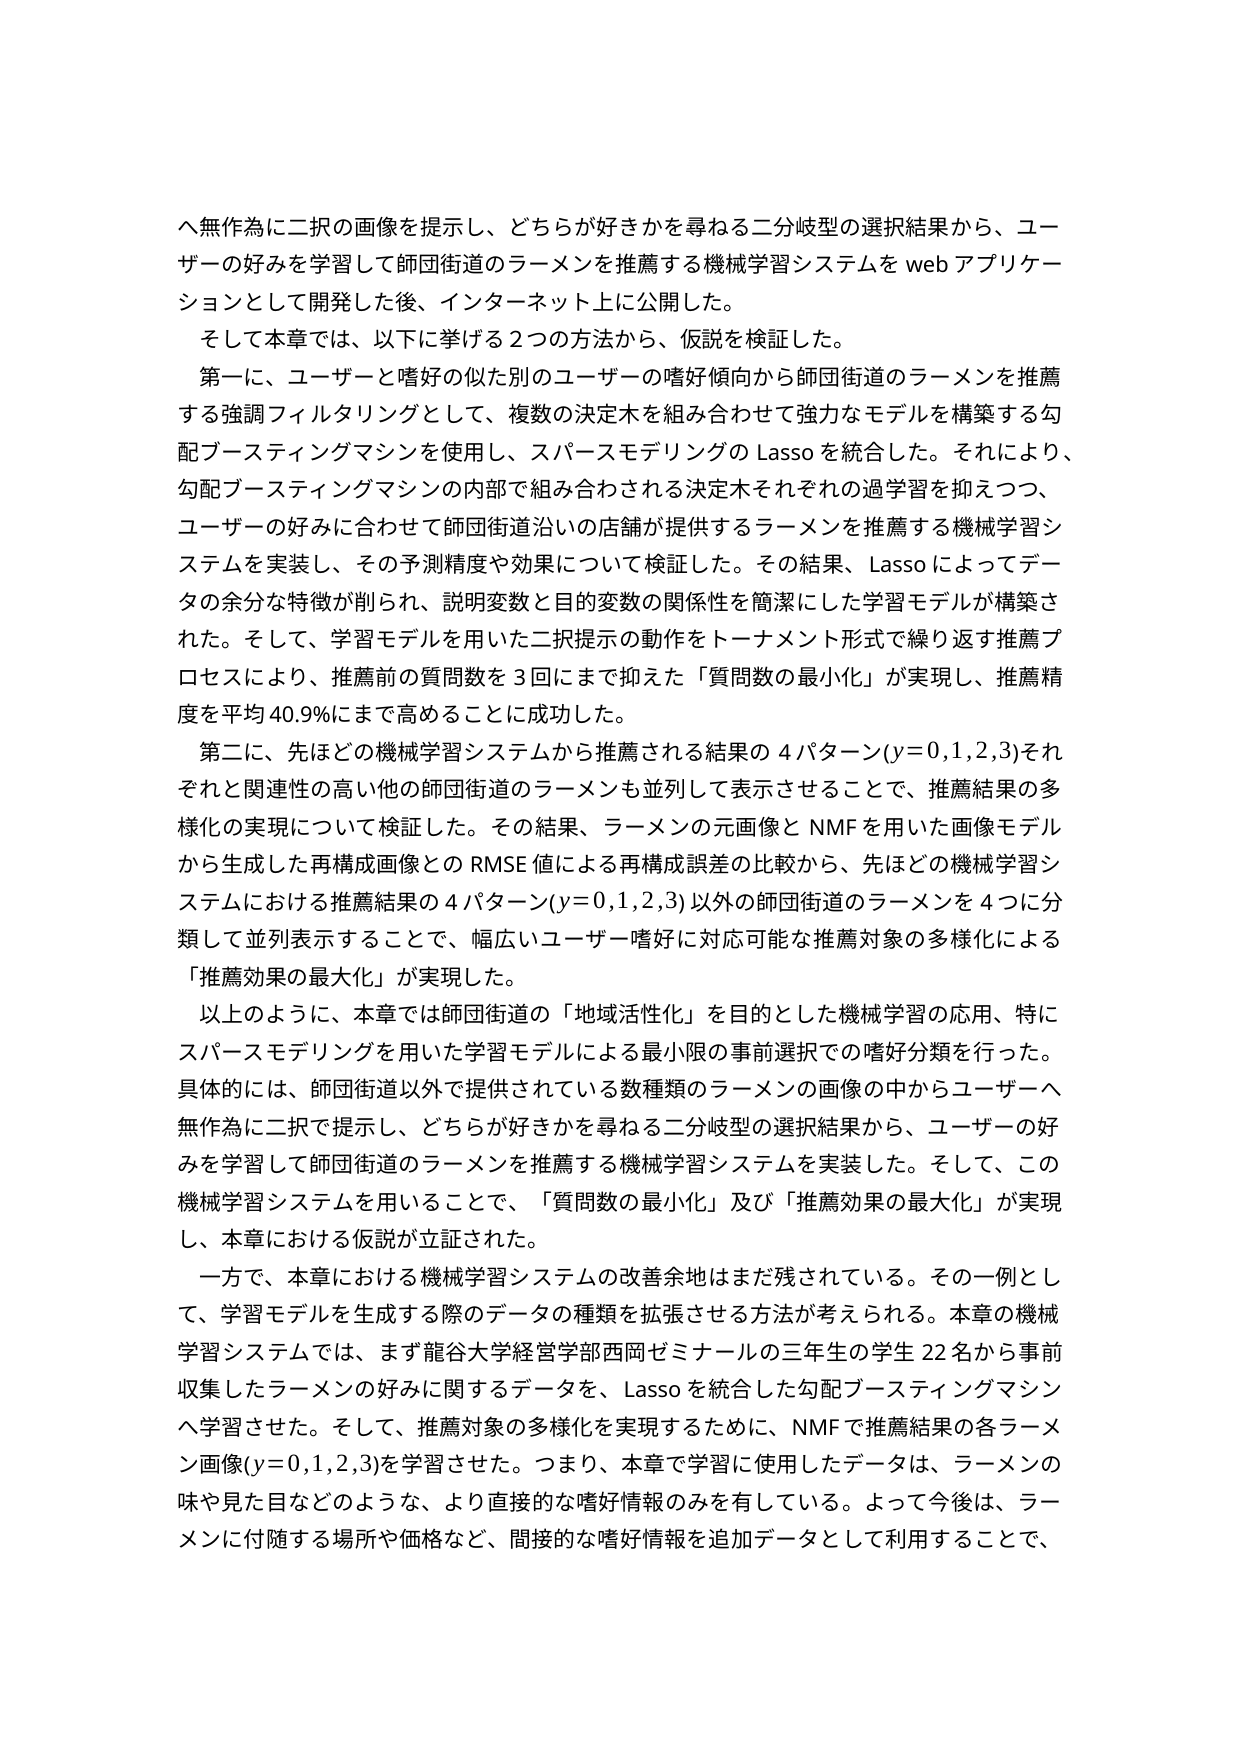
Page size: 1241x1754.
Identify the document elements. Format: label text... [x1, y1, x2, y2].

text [177, 1257, 1063, 1557]
text 以上のように、本章では師団街道の「地域活性化」を目的とした機械学習の応用、特にスパースモデリングを用いた学習モデルによる最小限の事前選択での嗜好分類を行った。具体的には、師団街道以外で提供されている数種類のラーメンの画像の中からユーザーへ無作為に二択で提示し、どちらが好きかを尋ねる二分岐型の選択結果から、ユーザーの好みを学習して師団街道のラーメンを推薦する機械学習システムを実装した。そして、この機械学習システムを用いることで、「質問数の最小化」及び「推薦効果の最大化」が実現し、本章における仮説が立証された。 [177, 994, 1063, 1257]
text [177, 207, 1063, 319]
text 第一に、ユーザーと嗜好の似た別のユーザーの嗜好傾向から師団街道のラーメンを推薦する強調フィルタリングとして、複数の決定木を組み合わせて強力なモデルを構築する勾配ブースティングマシンを使用し、スパースモデリングのLassoを統合した。それにより、勾配ブースティングマシンの内部で組み合わされる決定木それぞれの過学習を抑えつつ、ユーザーの好みに合わせて師団街道沿いの店舗が提供するラーメンを推薦する機械学習システムを実装し、その予測精度や効果について検証した。その結果、Lassoによってデータの余分な特徴が削られ、説明変数と目的変数の関係性を簡潔にした学習モデルが構築された。そして、学習モデルを用いた二択提示の動作をトーナメント形式で繰り返す推薦プロセスにより、推薦前の質問数を3回にまで抑えた「質問数の最小化」が実現し、推薦精度を平均40.9%にまで高めることに成功した。 [177, 357, 1063, 732]
text そして本章では、以下に挙げる２つの方法から、仮説を検証した。 [177, 319, 1063, 357]
text 第二に、先ほどの機械学習システムから推薦される結果の4パターン()それぞれと関連性の高い他の師団街道のラーメンも並列して表示させることで、推薦結果の多様化の実現について検証した。その結果、ラーメンの元画像とNMFを用いた画像モデルから生成した再構成画像とのRMSE値による再構成誤差の比較から、先ほどの機械学習システムにおける推薦結果の4パターン() 以外の師団街道のラーメンを4つに分類して並列表示することで、幅広いユーザー嗜好に対応可能な推薦対象の多様化による「推薦効果の最大化」が実現した。 [177, 732, 1063, 994]
